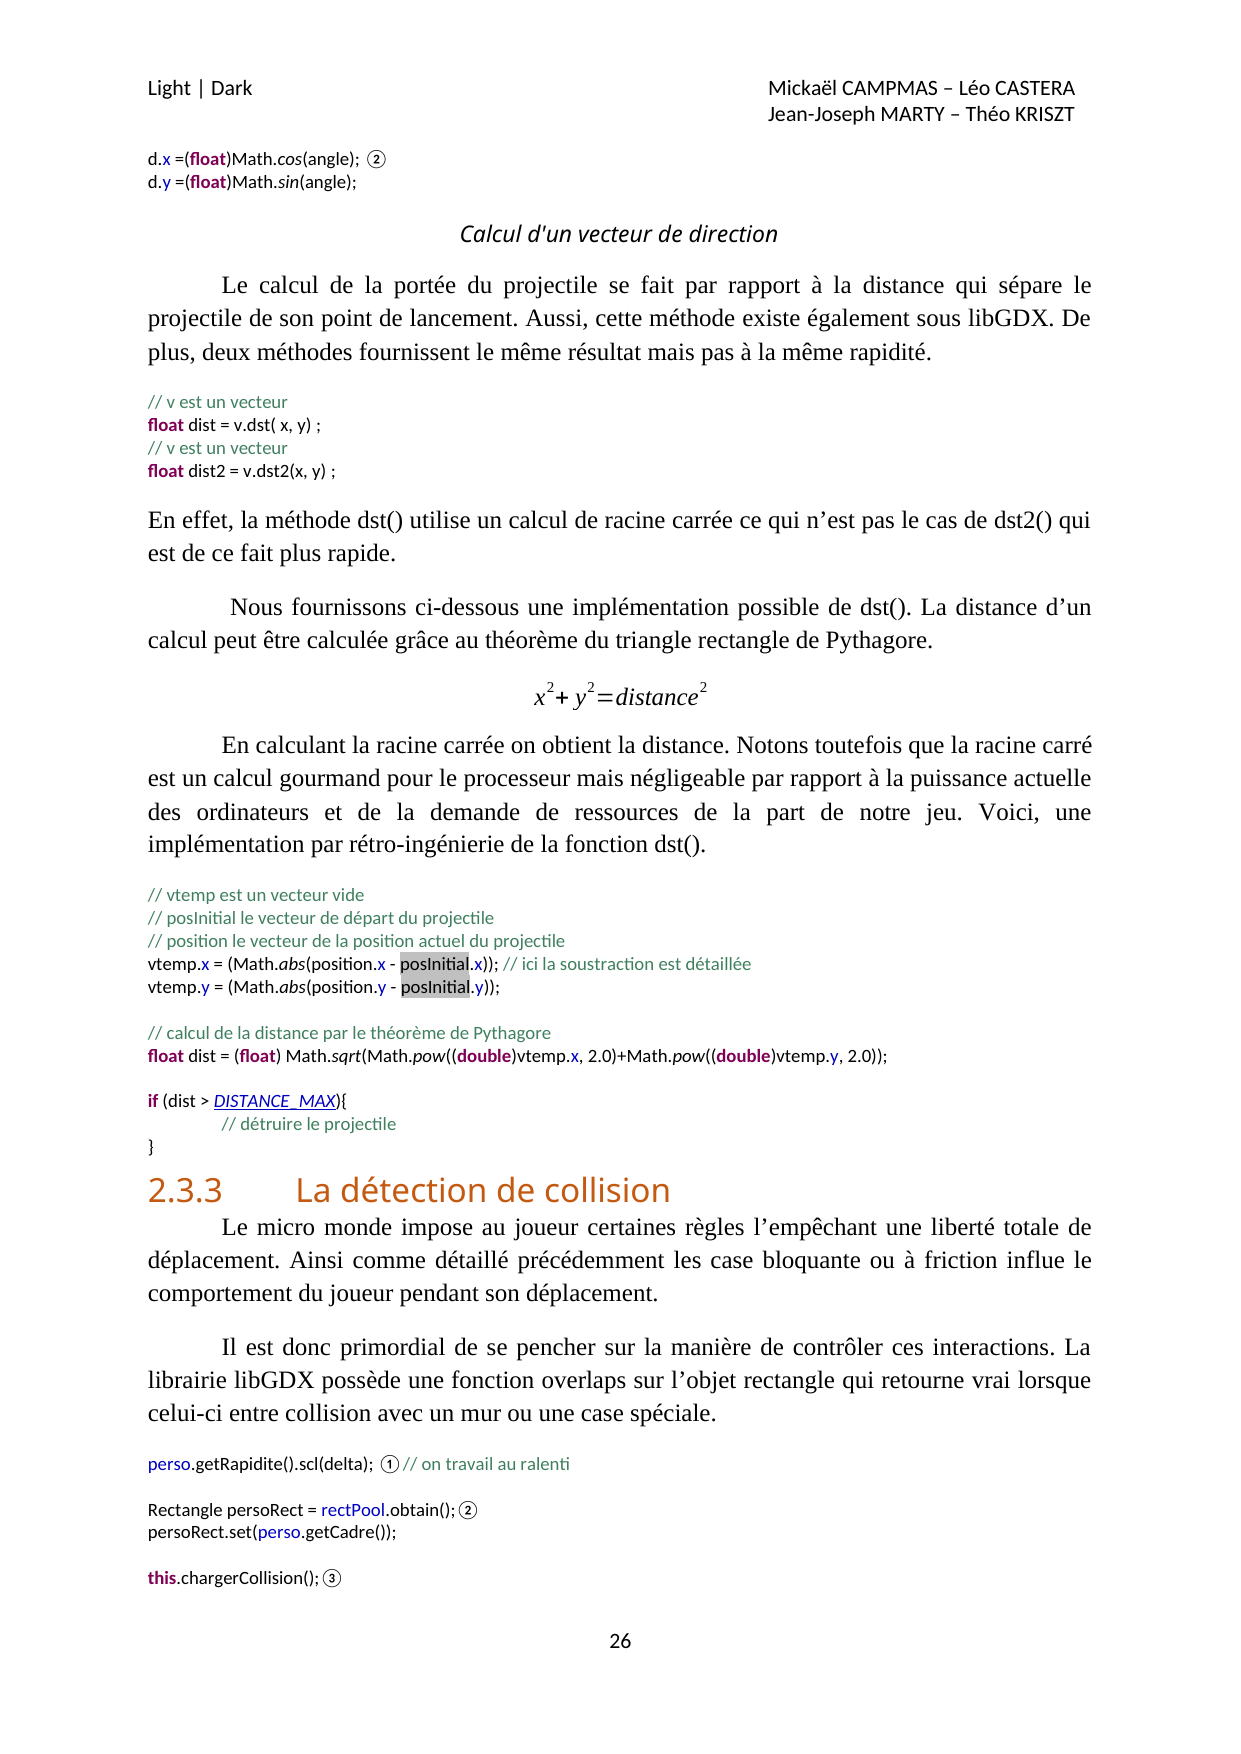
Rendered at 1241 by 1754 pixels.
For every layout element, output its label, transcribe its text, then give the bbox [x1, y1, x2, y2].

text En calculant la racine carrée on obtient la distance. Notons toutefois que la racine carré est un calcul gourmand pour le processeur mais négligeable par rapport à la puissance actuelle des ordinateurs et de la demande de ressources de la part de notre jeu. Voici, une implémentation par rétro-ingénierie de la fonction dst(). [148, 731, 1093, 858]
text Le micro monde impose au joueur certaines règles l’empêchant une liberté totale de déplacement. Ainsi comme détaillé précédemment les case bloquante ou à friction influe le comportement du joueur pendant son déplacement. [148, 1212, 1093, 1307]
text Le calcul de la portée du projectile se fait par rapport à la distance qui sépare le projectile de son point de lancement. Aussi, cette méthode existe également sous libGDX. De plus, deux méthodes fournissent le même résultat mais pas à la même rapidité. [148, 271, 1093, 365]
text persoRect.set(perso.getCadre()); [148, 1521, 1093, 1544]
text float dist = (float) Math.sqrt(Math.pow((double)vtemp.x, 2.0)+Math.pow((double)vtemp.y, 2.0)); [148, 1044, 1093, 1067]
subtitle La détection de collision [148, 1167, 1093, 1212]
text // v est un vecteur [148, 390, 1093, 413]
text d.x =(float)Math.cos(angle); ② [148, 148, 1093, 171]
text // vtemp est un vecteur vide [148, 883, 1093, 906]
text // détruire le projectile [148, 1113, 1093, 1136]
text Il est donc primordial de se pencher sur la manière de contrôler ces interactions. La librairie libGDX possède une fonction overlaps sur l’objet rectangle qui retourne vrai lorsque celui-ci entre collision avec un mur ou une case spéciale. [148, 1332, 1093, 1427]
text // v est un vecteur [148, 436, 1093, 459]
text Calcul d'un vecteur de direction [148, 218, 1093, 250]
text vtemp.y = (Math.abs(position.y - posInitial.y)); [470, 975, 1093, 998]
text vtemp.y = (Math.abs(position.y - posInitial.y)); [148, 975, 401, 998]
text float dist = v.dst( x, y) ; [148, 413, 1093, 436]
text if (dist > DISTANCE_MAX){ [148, 1090, 1093, 1113]
text vtemp.x = (Math.abs(position.x - posInitial.x)); // ici la soustraction est détaillée [148, 952, 400, 975]
text float dist2 = v.dst2(x, y) ; [148, 459, 1093, 482]
text // posInitial le vecteur de départ du projectile [148, 906, 1093, 929]
text d.y =(float)Math.sin(angle); [148, 171, 1093, 193]
text } [148, 1136, 1093, 1158]
text Nous fournissons ci-dessous une implémentation possible de dst(). La distance d’un calcul peut être calculée grâce au théorème du triangle rectangle de Pythagore. [148, 592, 1093, 654]
text vtemp.x = (Math.abs(position.x - posInitial.x)); // ici la soustraction est détaillée [469, 952, 1093, 975]
text // position le vecteur de la position actuel du projectile [148, 929, 1093, 952]
text En effet, la méthode dst() utilise un calcul de racine carrée ce qui n’est pas le cas de dst2() qui est de ce fait plus rapide. [148, 505, 1093, 567]
text Rectangle persoRect = rectPool.obtain();② [148, 1498, 1093, 1521]
text perso.getRapidite().scl(delta); ①// on travail au ralenti [148, 1452, 1093, 1475]
text // calcul de la distance par le théorème de Pythagore [148, 1021, 1093, 1044]
text this.chargerCollision();③ [148, 1567, 1093, 1589]
